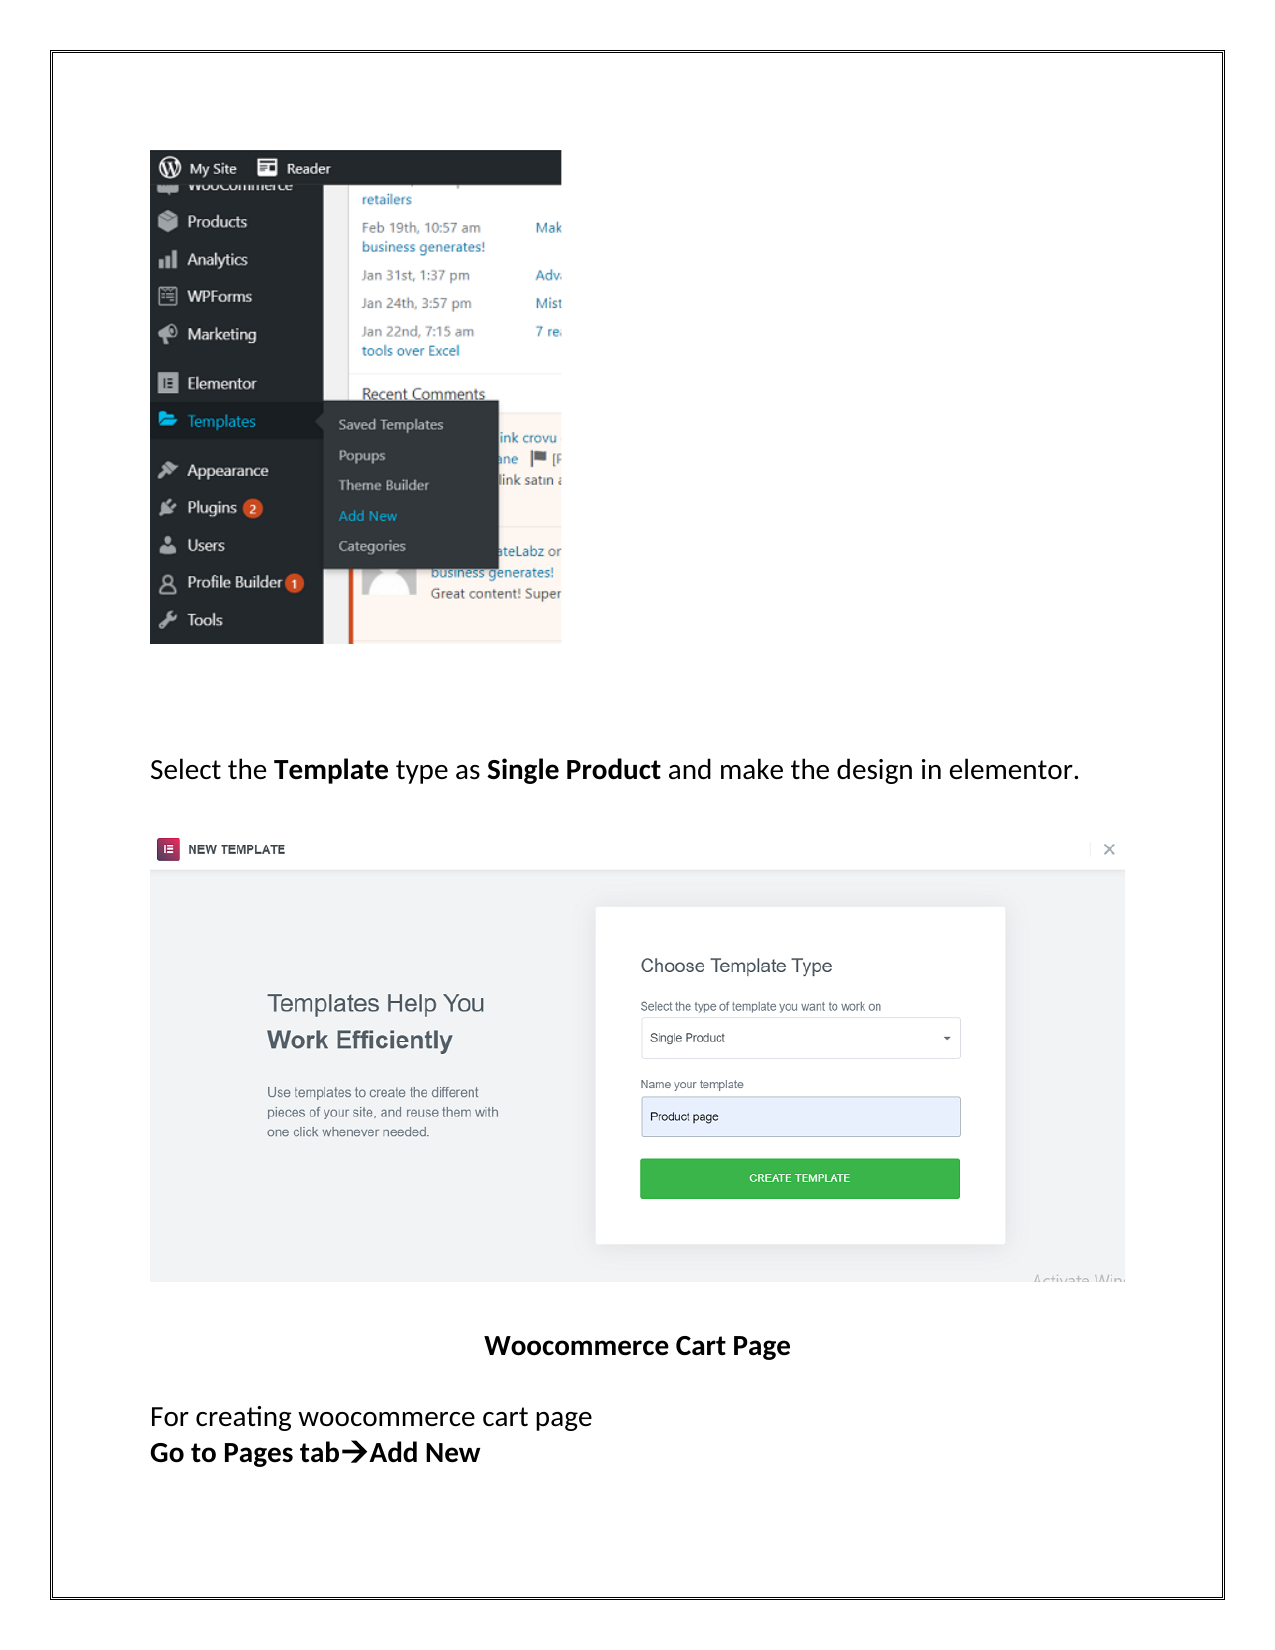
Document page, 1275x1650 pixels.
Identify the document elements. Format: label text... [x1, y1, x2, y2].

text Select the Template type as Single Product and make the design in elementor. [150, 751, 1125, 786]
picture [150, 831, 1125, 1282]
text For creating woocommerce cart page [150, 1398, 1125, 1434]
text Woocommerce Cart Page [150, 1327, 1125, 1362]
picture [150, 150, 562, 644]
text Go to Pages tabAdd New [150, 1434, 1125, 1469]
